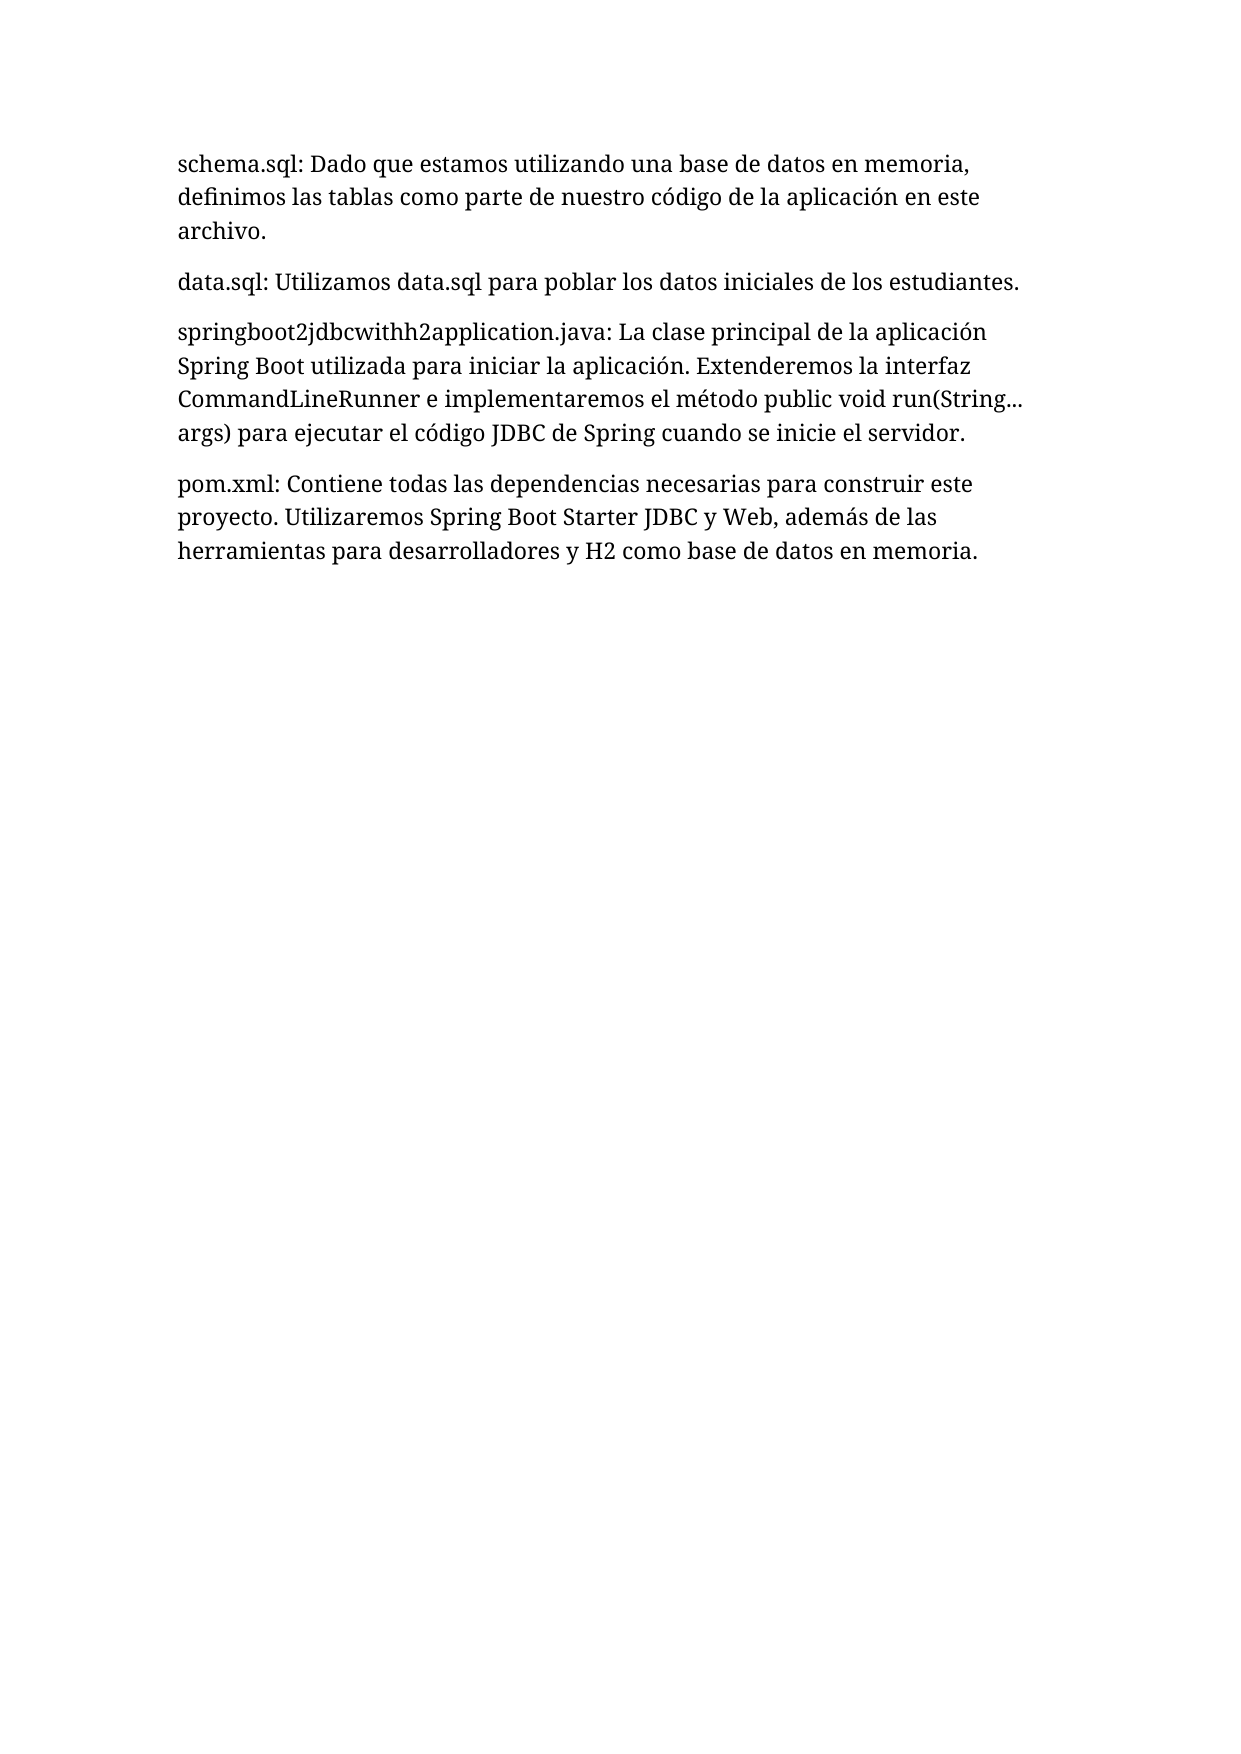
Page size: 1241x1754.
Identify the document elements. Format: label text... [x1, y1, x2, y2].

text data.sql: Utilizamos data.sql para poblar los datos iniciales de los estudiantes. [177, 266, 1063, 297]
text pom.xml: Contiene todas las dependencias necesarias para construir este proyecto. Utilizaremos Spring Boot Starter JDBC y Web, además de las herramientas para desarrolladores y H2 como base de datos en memoria. [177, 468, 1063, 566]
text springboot2jdbcwithh2application.java: La clase principal de la aplicación Spring Boot utilizada para iniciar la aplicación. Extenderemos la interfaz CommandLineRunner e implementaremos el método public void run(String... args) para ejecutar el código JDBC de Spring cuando se inicie el servidor. [177, 316, 1063, 448]
text schema.sql: Dado que estamos utilizando una base de datos en memoria, definimos las tablas como parte de nuestro código de la aplicación en este archivo. [177, 148, 1063, 246]
